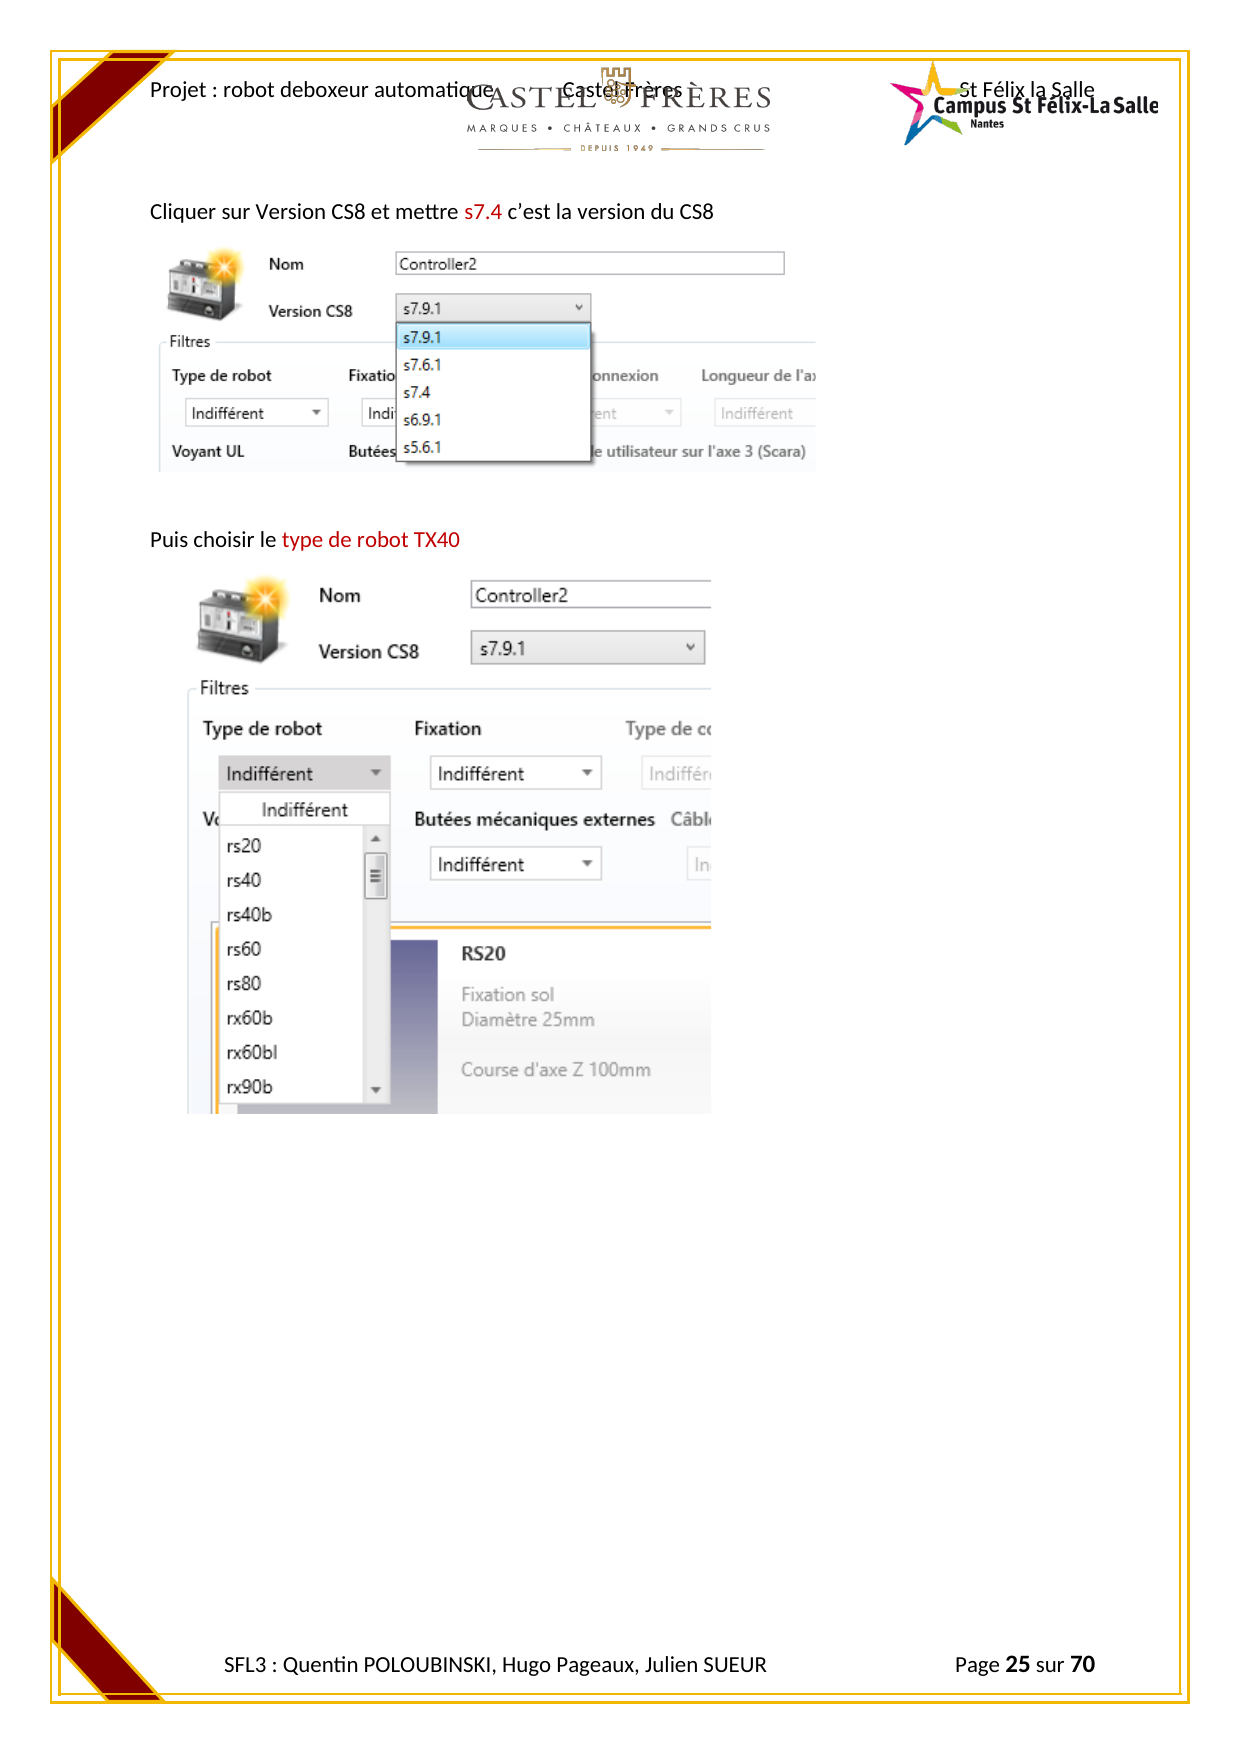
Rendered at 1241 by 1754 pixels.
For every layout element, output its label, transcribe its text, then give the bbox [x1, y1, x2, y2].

text Puis choisir le type de robot TX40 [150, 525, 1090, 553]
picture [889, 60, 1158, 145]
picture [460, 59, 773, 157]
picture [150, 571, 712, 1114]
picture [150, 245, 816, 471]
text Cliquer sur Version CS8 et mettre s7.4 c’est la version du CS8 [150, 197, 1090, 225]
